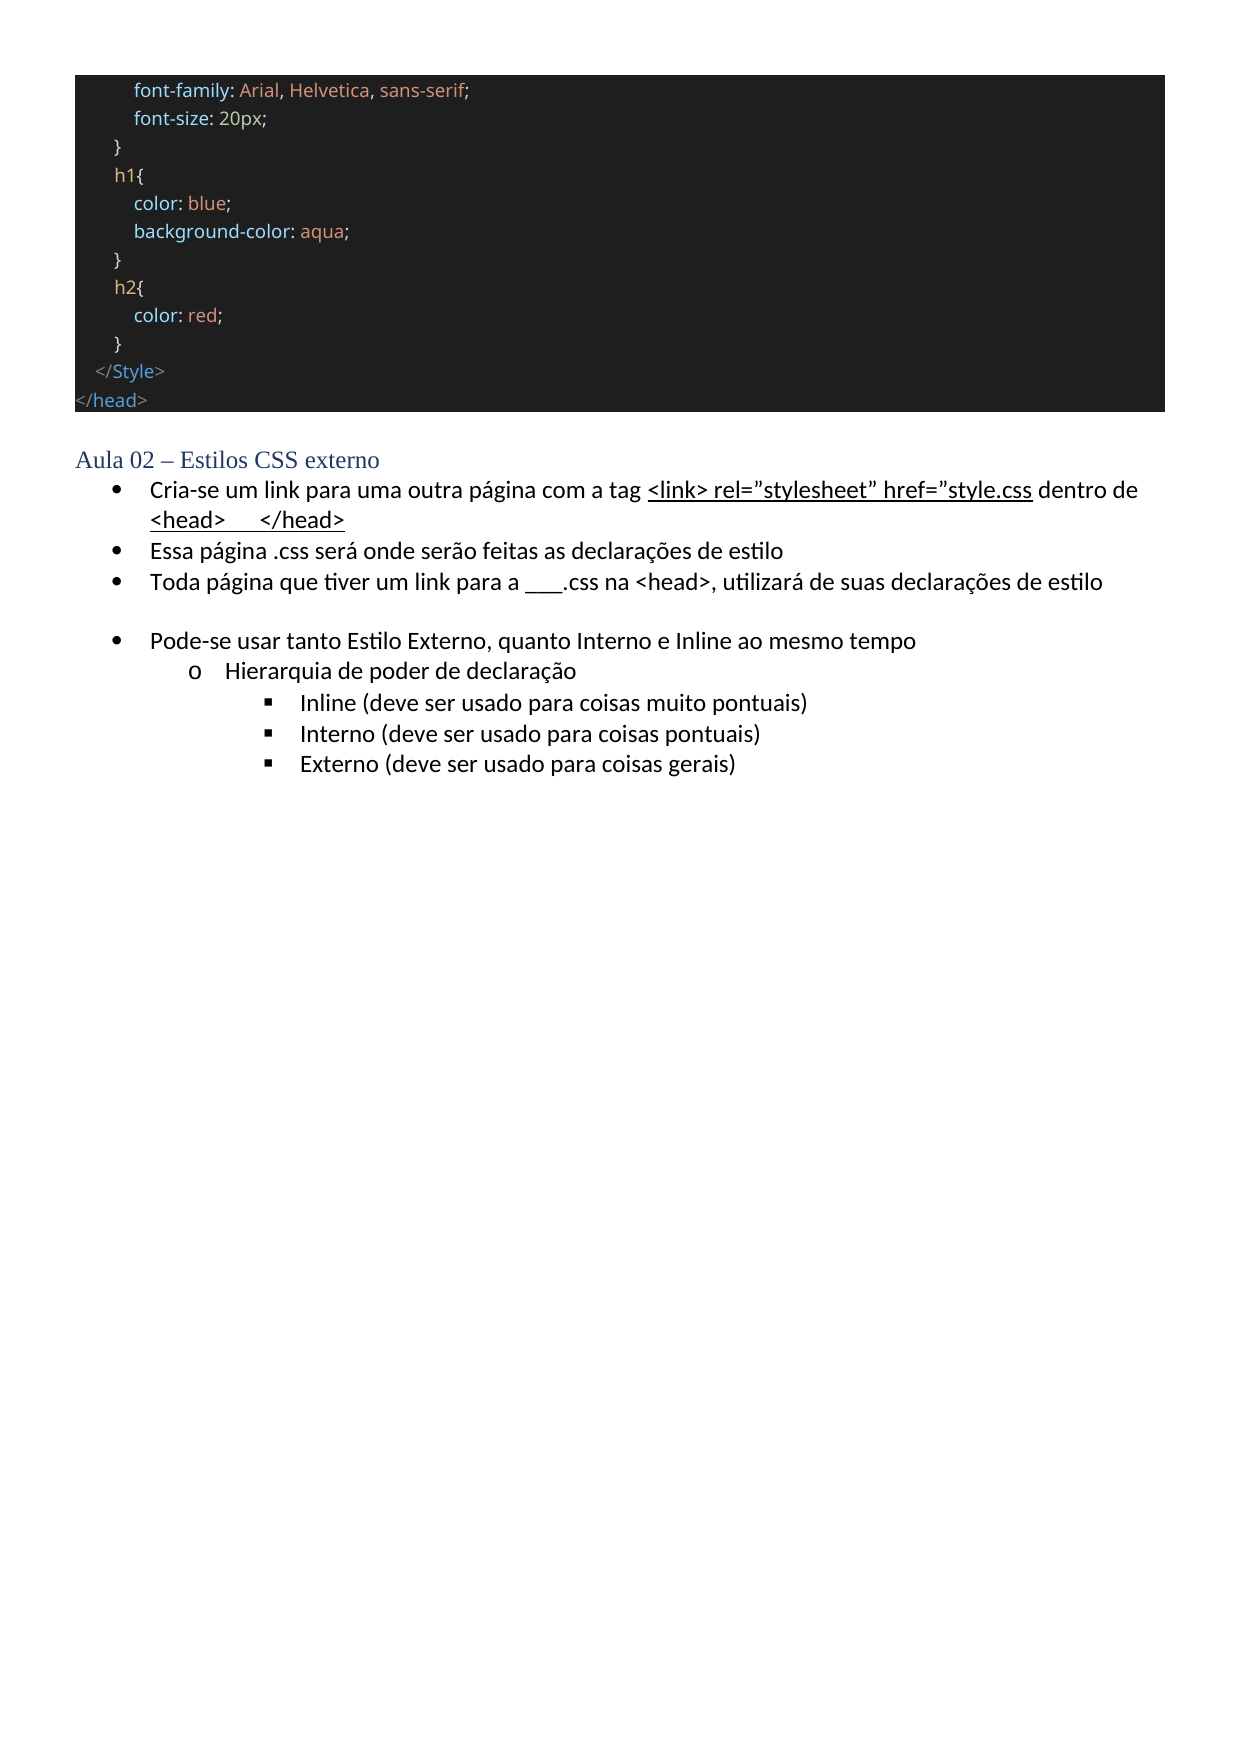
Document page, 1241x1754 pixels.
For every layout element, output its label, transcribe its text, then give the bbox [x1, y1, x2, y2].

text } [75, 131, 1165, 159]
list Cria-se um link para uma outra página com a tag <link> rel=”stylesheet” href=”style.css dentro de <head> </head> [112, 474, 1165, 535]
text } [75, 328, 1165, 356]
text font-family: Arial, Helvetica, sans-serif; [75, 75, 1165, 103]
text </Style> [75, 356, 1165, 384]
text font-size: 20px; [75, 103, 1165, 131]
text h1{ [75, 159, 1165, 187]
text color: red; [75, 300, 1165, 328]
text background-color: aqua; [75, 216, 1165, 244]
list Interno (deve ser usado para coisas pontuais) [262, 718, 1165, 748]
text </head> [75, 384, 1165, 412]
list Inline (deve ser usado para coisas muito pontuais) [262, 687, 1165, 718]
text color: blue; [75, 187, 1165, 216]
list Pode-se usar tanto Estilo Externo, quanto Interno e Inline ao mesmo tempo [112, 625, 1165, 656]
text h2{ [75, 272, 1165, 300]
list Hierarquia de poder de declaração [187, 656, 1165, 687]
list Toda página que tiver um link para a ___.css na <head>, utilizará de suas declarações de estilo [112, 566, 1165, 596]
text } [75, 244, 1165, 272]
list Essa página .css será onde serão feitas as declarações de estilo [112, 535, 1165, 566]
subtitle Aula 02 – Estilos CSS externo [75, 445, 1165, 474]
list Externo (deve ser usado para coisas gerais) [262, 748, 1165, 779]
